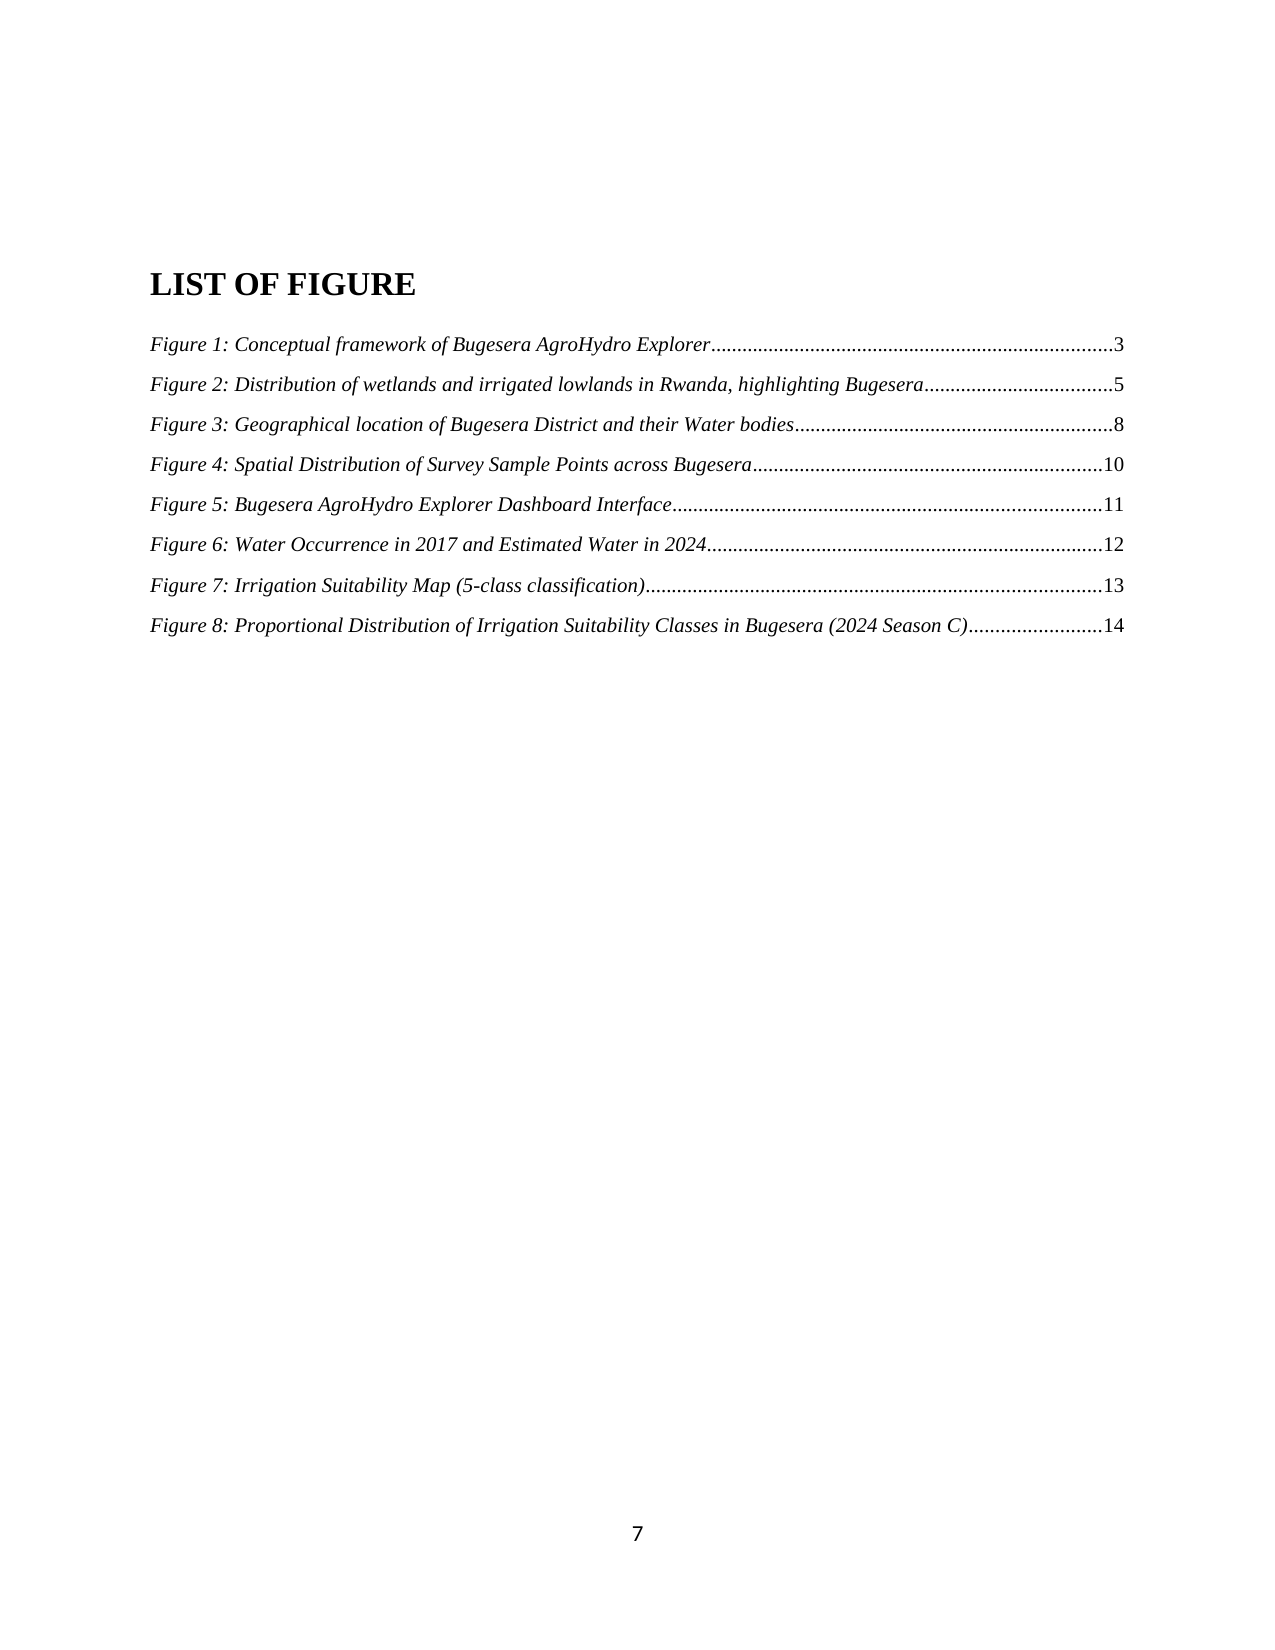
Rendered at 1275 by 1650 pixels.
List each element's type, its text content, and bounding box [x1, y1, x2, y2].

text Figure 4: Spatial Distribution of Survey Sample Points across Bugesera 10 [150, 452, 1125, 476]
text Figure 8: Proportional Distribution of Irrigation Suitability Classes in Bugesera (2024 Season C) 14 [150, 613, 1125, 637]
text Figure 2: Distribution of wetlands and irrigated lowlands in Rwanda, highlighting Bugesera 5 [150, 372, 1125, 396]
text Figure 6: Water Occurrence in 2017 and Estimated Water in 2024 12 [150, 532, 1125, 556]
subtitle LIST OF FIGURE [150, 264, 1125, 303]
text Figure 5: Bugesera AgroHydro Explorer Dashboard Interface 11 [150, 492, 1125, 516]
text Figure 1: Conceptual framework of Bugesera AgroHydro Explorer 3 [150, 332, 1125, 356]
text Figure 7: Irrigation Suitability Map (5-class classification) 13 [150, 572, 1125, 597]
text Figure 3: Geographical location of Bugesera District and their Water bodies 8 [150, 412, 1125, 436]
